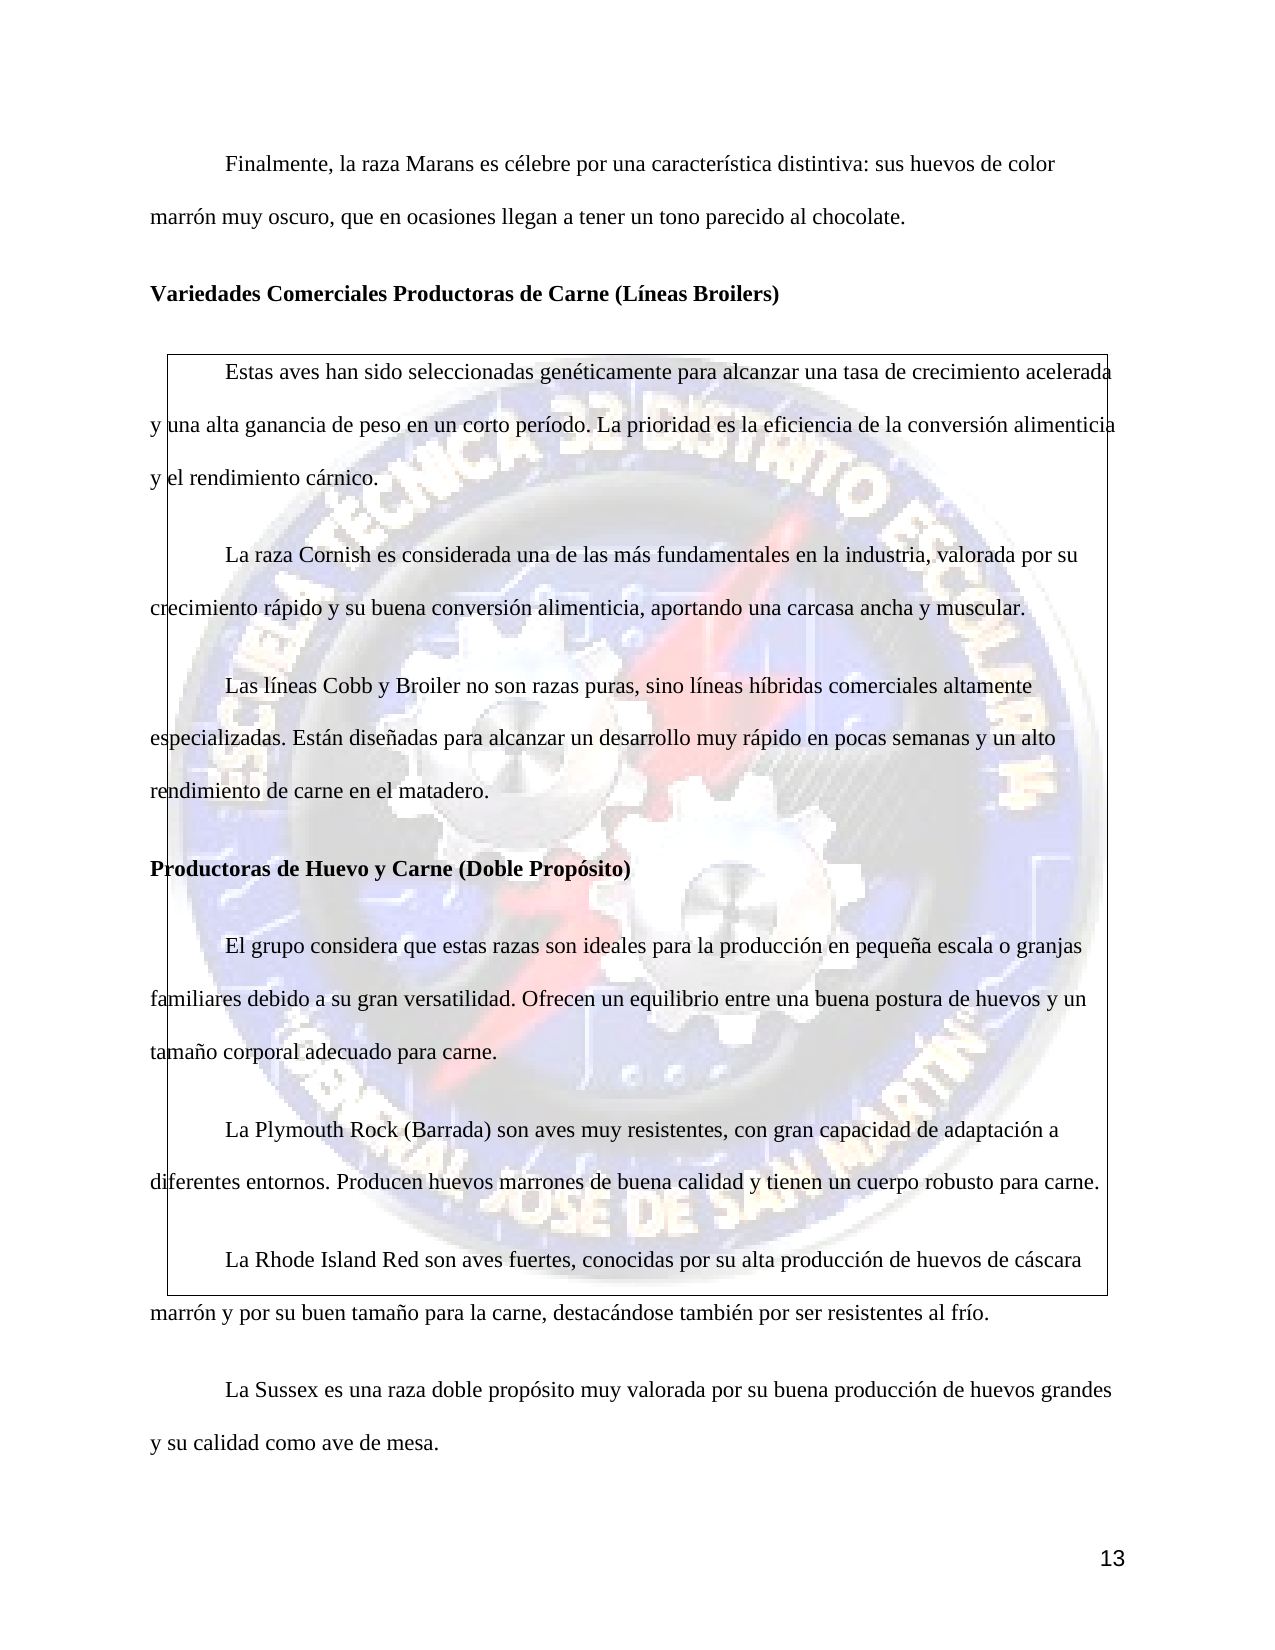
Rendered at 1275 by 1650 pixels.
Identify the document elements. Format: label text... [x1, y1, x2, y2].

text Productoras de Huevo y Carne (Doble Propósito) [150, 855, 1125, 881]
text Variedades Comerciales Productoras de Carne (Líneas Broilers) [150, 280, 1125, 307]
text La Sussex es una raza doble propósito muy valorada por su buena producción de huevos grandes y su calidad como ave de mesa. [150, 1376, 1125, 1456]
text Finalmente, la raza Marans es célebre por una característica distintiva: sus huevos de color marrón muy oscuro, que en ocasiones llegan a tener un tono parecido al chocolate. [150, 150, 1125, 229]
text La Plymouth Rock (Barrada) son aves muy resistentes, con gran capacidad de adaptación a diferentes entornos. Producen huevos marrones de buena calidad y tienen un cuerpo robusto para carne. [150, 1116, 1125, 1195]
text La Rhode Island Red son aves fuertes, conocidas por su alta producción de huevos de cáscara marrón y por su buen tamaño para la carne, destacándose también por ser resistentes al frío. [150, 1246, 1125, 1325]
text Estas aves han sido seleccionadas genéticamente para alcanzar una tasa de crecimiento acelerada y una alta ganancia de peso en un corto período. La prioridad es la eficiencia de la conversión alimenticia y el rendimiento cárnico. [150, 358, 1125, 490]
text El grupo considera que estas razas son ideales para la producción en pequeña escala o granjas familiares debido a su gran versatilidad. Ofrecen un equilibrio entre una buena postura de huevos y un tamaño corporal adecuado para carne. [150, 932, 1125, 1064]
text La raza Cornish es considerada una de las más fundamentales en la industria, valorada por su crecimiento rápido y su buena conversión alimenticia, aportando una carcasa ancha y muscular. [150, 541, 1125, 620]
text Las líneas Cobb y Broiler no son razas puras, sino líneas híbridas comerciales altamente especializadas. Están diseñadas para alcanzar un desarrollo muy rápido en pocas semanas y un alto rendimiento de carne en el matadero. [150, 672, 1125, 803]
